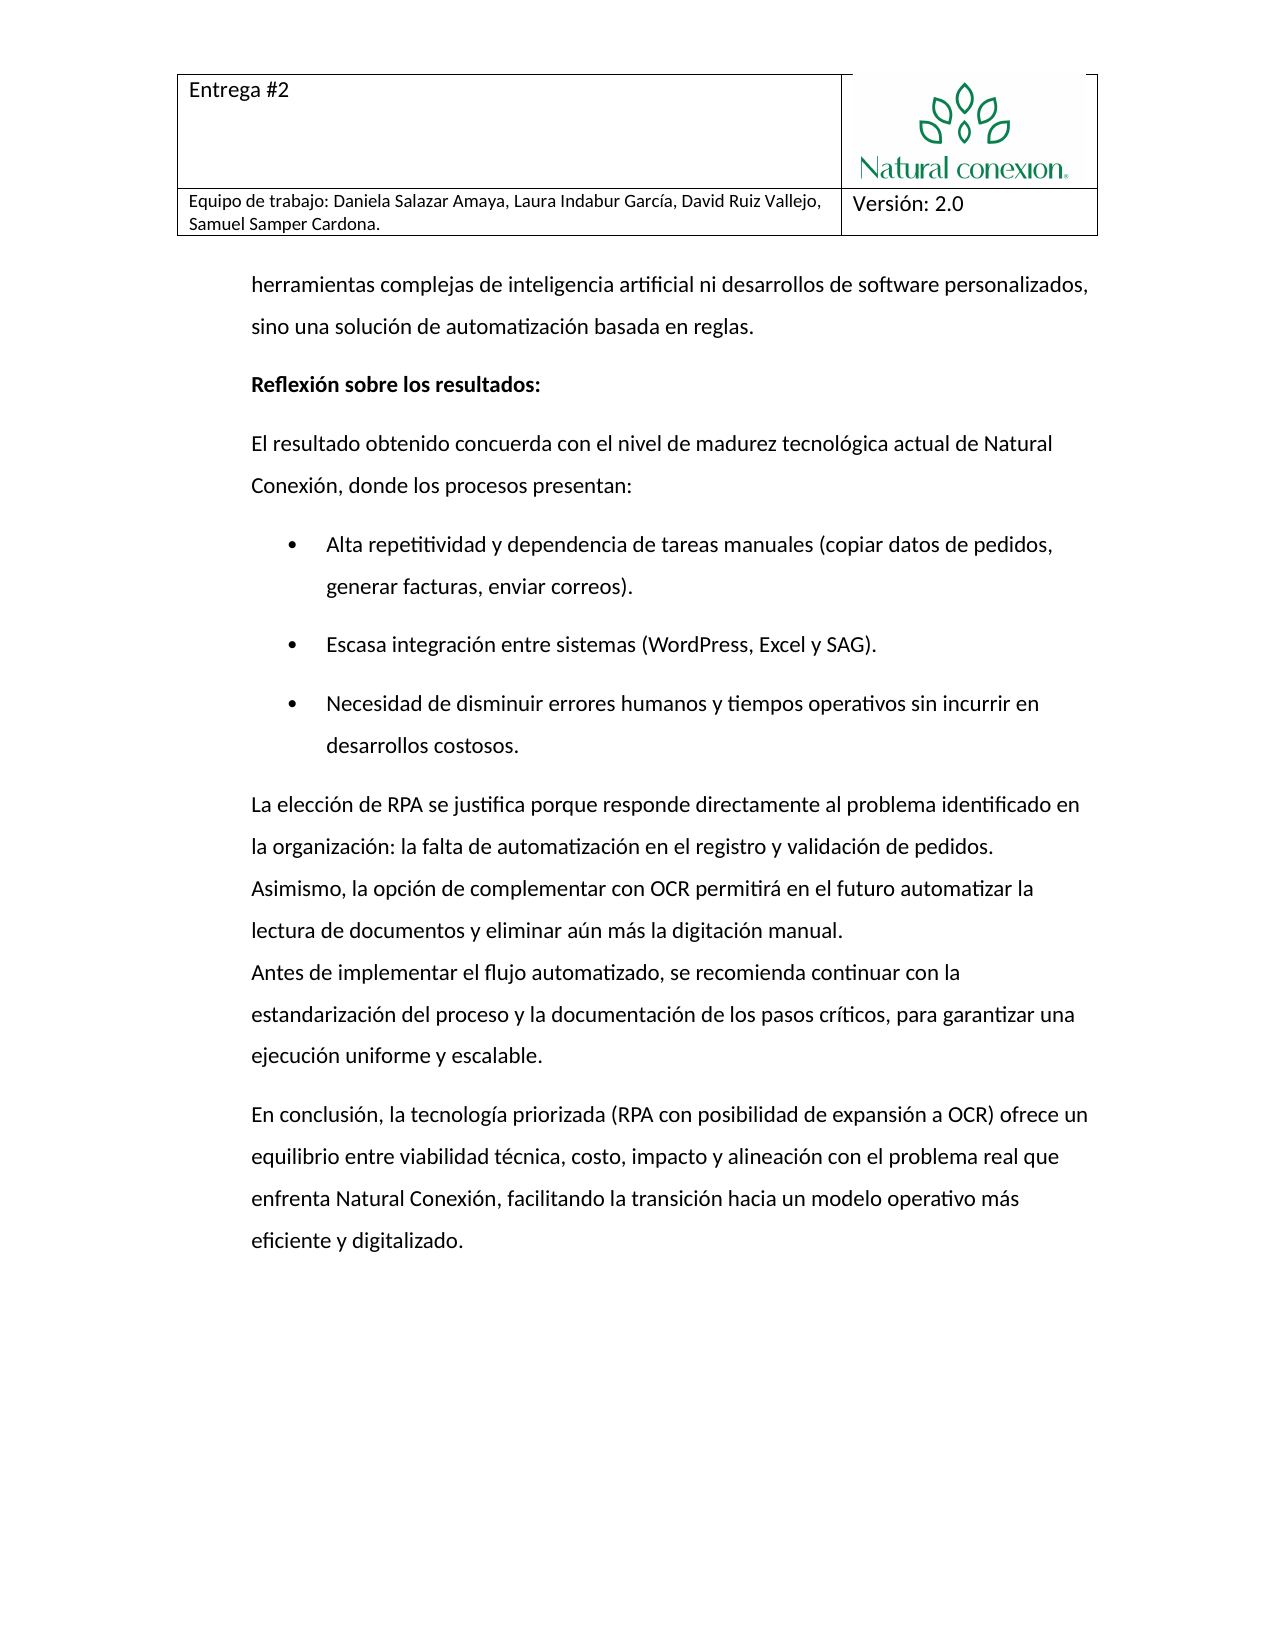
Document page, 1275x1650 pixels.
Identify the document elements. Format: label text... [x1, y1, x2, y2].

text La elección de RPA se justifica porque responde directamente al problema identificado en la organización: la falta de automatización en el registro y validación de pedidos. Asimismo, la opción de complementar con OCR permitirá en el futuro automatizar la lectura de documentos y eliminar aún más la digitación manual. Antes de implementar el flujo automatizado, se recomienda continuar con la estandarización del proceso y la documentación de los pasos críticos, para garantizar una ejecución uniforme y escalable. [251, 790, 1098, 1070]
picture [852, 74, 1086, 188]
text Reflexión sobre los resultados: [251, 371, 1098, 399]
text En conclusión, la tecnología priorizada (RPA con posibilidad de expansión a OCR) ofrece un equilibrio entre viabilidad técnica, costo, impacto y alineación con el problema real que enfrenta Natural Conexión, facilitando la transición hacia un modelo operativo más eficiente y digitalizado. [251, 1100, 1098, 1254]
list Alta repetitividad y dependencia de tareas manuales (copiar datos de pedidos, generar facturas, enviar correos). [288, 530, 1098, 600]
text El resultado obtenido concuerda con el nivel de madurez tecnológica actual de Natural Conexión, donde los procesos presentan: [251, 429, 1098, 499]
list Necesidad de disminuir errores humanos y tiempos operativos sin incurrir en desarrollos costosos. [288, 689, 1098, 759]
list Escasa integración entre sistemas (WordPress, Excel y SAG). [288, 631, 1098, 658]
